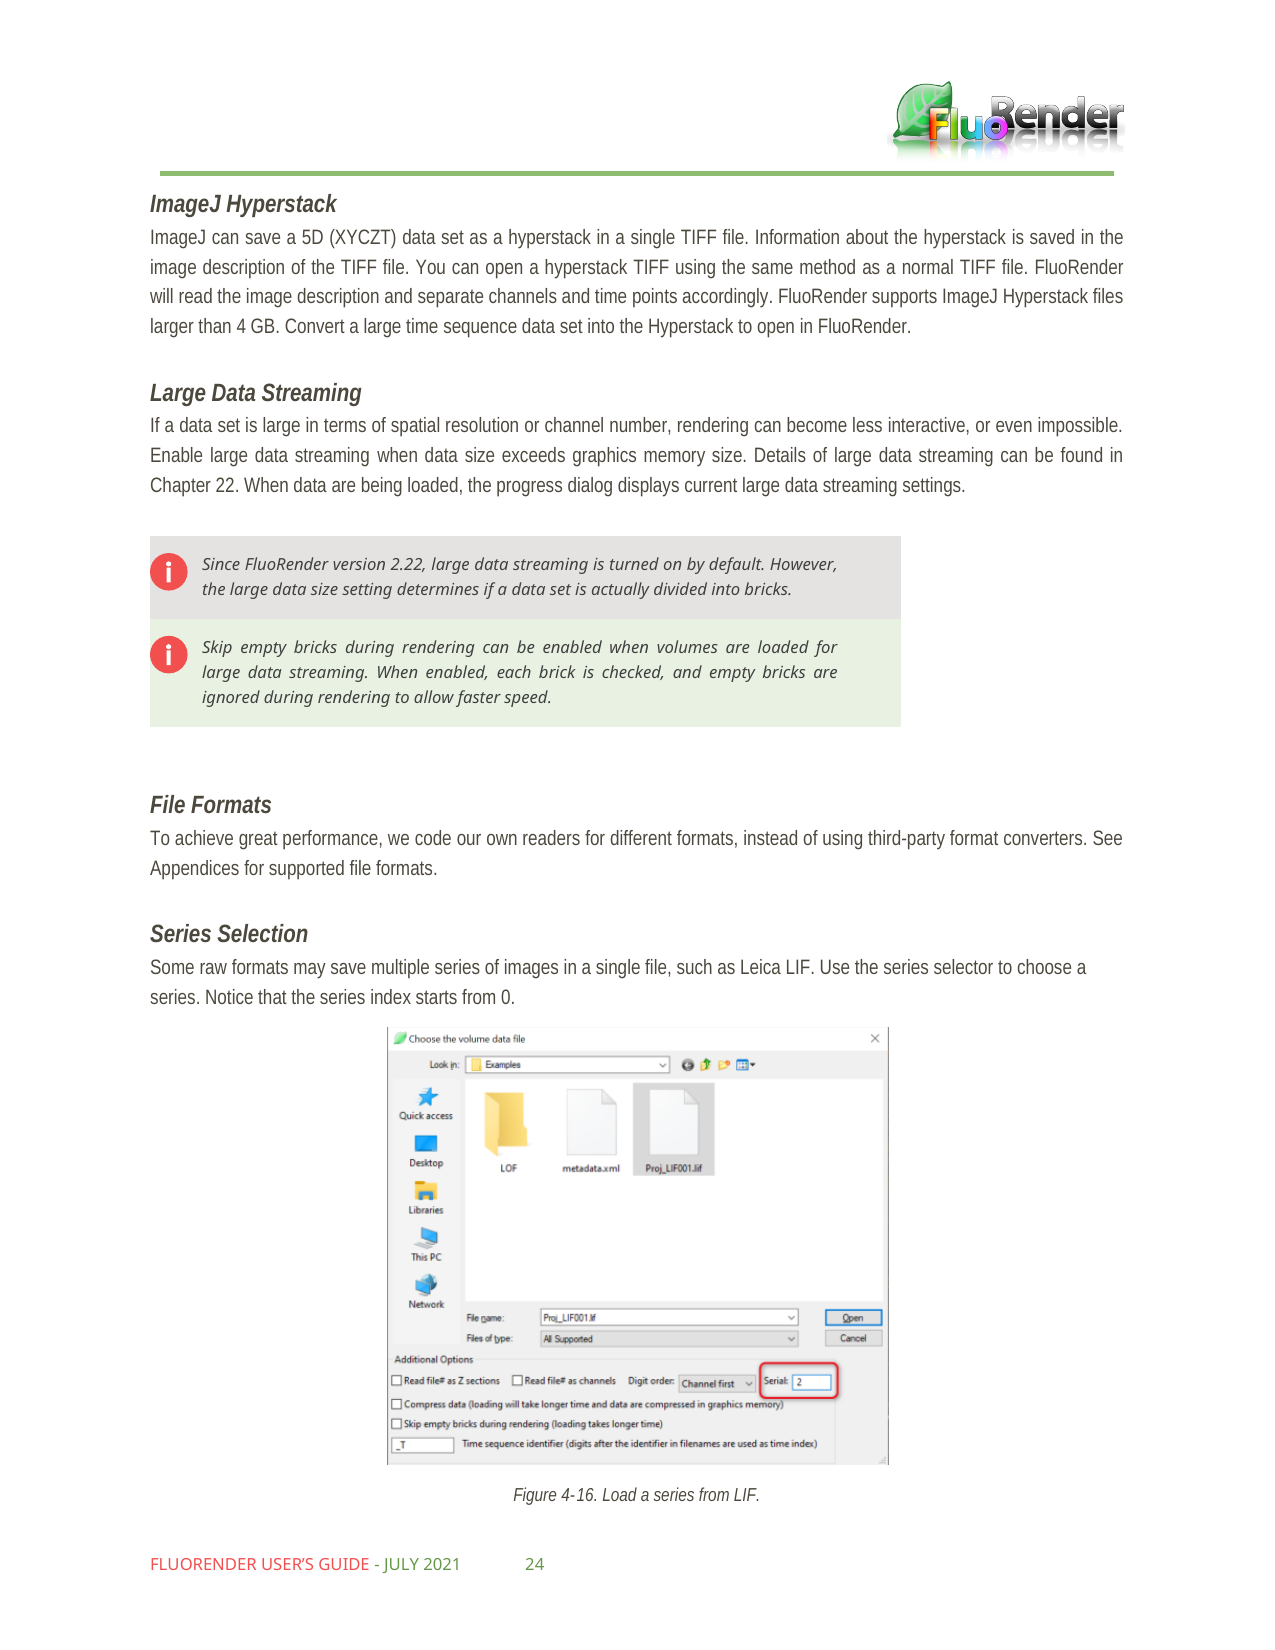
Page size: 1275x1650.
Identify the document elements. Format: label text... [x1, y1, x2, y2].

table_cell [150, 619, 202, 727]
text To achieve great performance, we code our own readers for different formats, instead of using third-party format converters. See Appendices for supported file formats. [150, 826, 1125, 880]
subtitle File Formats [150, 790, 1125, 819]
picture [887, 75, 1125, 165]
text ImageJ can save a 5D (XYCZT) data set as a hyperstack in a single TIFF file. Information about the hyperstack is saved in the image description of the TIFF file. You can open a hyperstack TIFF using the same method as a normal TIFF file. FluoRender will read the image description and separate channels and time points accordingly. FluoRender supports ImageJ Hyperstack files larger than 4 GB. Convert a large time sequence data set into the Hyperstack to open in FluoRender. [150, 225, 1125, 338]
picture [386, 1027, 889, 1465]
subtitle Large Data Streaming [150, 378, 1125, 406]
table_header [150, 536, 202, 619]
text If a data set is large in terms of spatial resolution or channel number, rendering can become less interactive, or even impossible. Enable large data streaming when data size exceeds graphics memory size. Details of large data streaming can be found in Chapter 22. When data are being loaded, the progress dialog displays current large data streaming settings. [150, 413, 1125, 497]
text Some raw formats may save multiple series of images in a single file, such as Leica LIF. Use the series selector to choose a series. Notice that the series index starts from 0. [150, 955, 1125, 1008]
table_header Since FluoRender version 2.22, large data streaming is turned on by default. However, the large data size setting determines if a data set is actually divided into bricks. [202, 536, 901, 619]
subtitle ImageJ Hyperstack [150, 189, 1125, 218]
subtitle Series Selection [150, 919, 1125, 948]
table_cell Skip empty bricks during rendering can be enabled when volumes are loaded for large data streaming. When enabled, each brick is checked, and empty bricks are ignored during rendering to allow faster speed. [202, 619, 901, 727]
